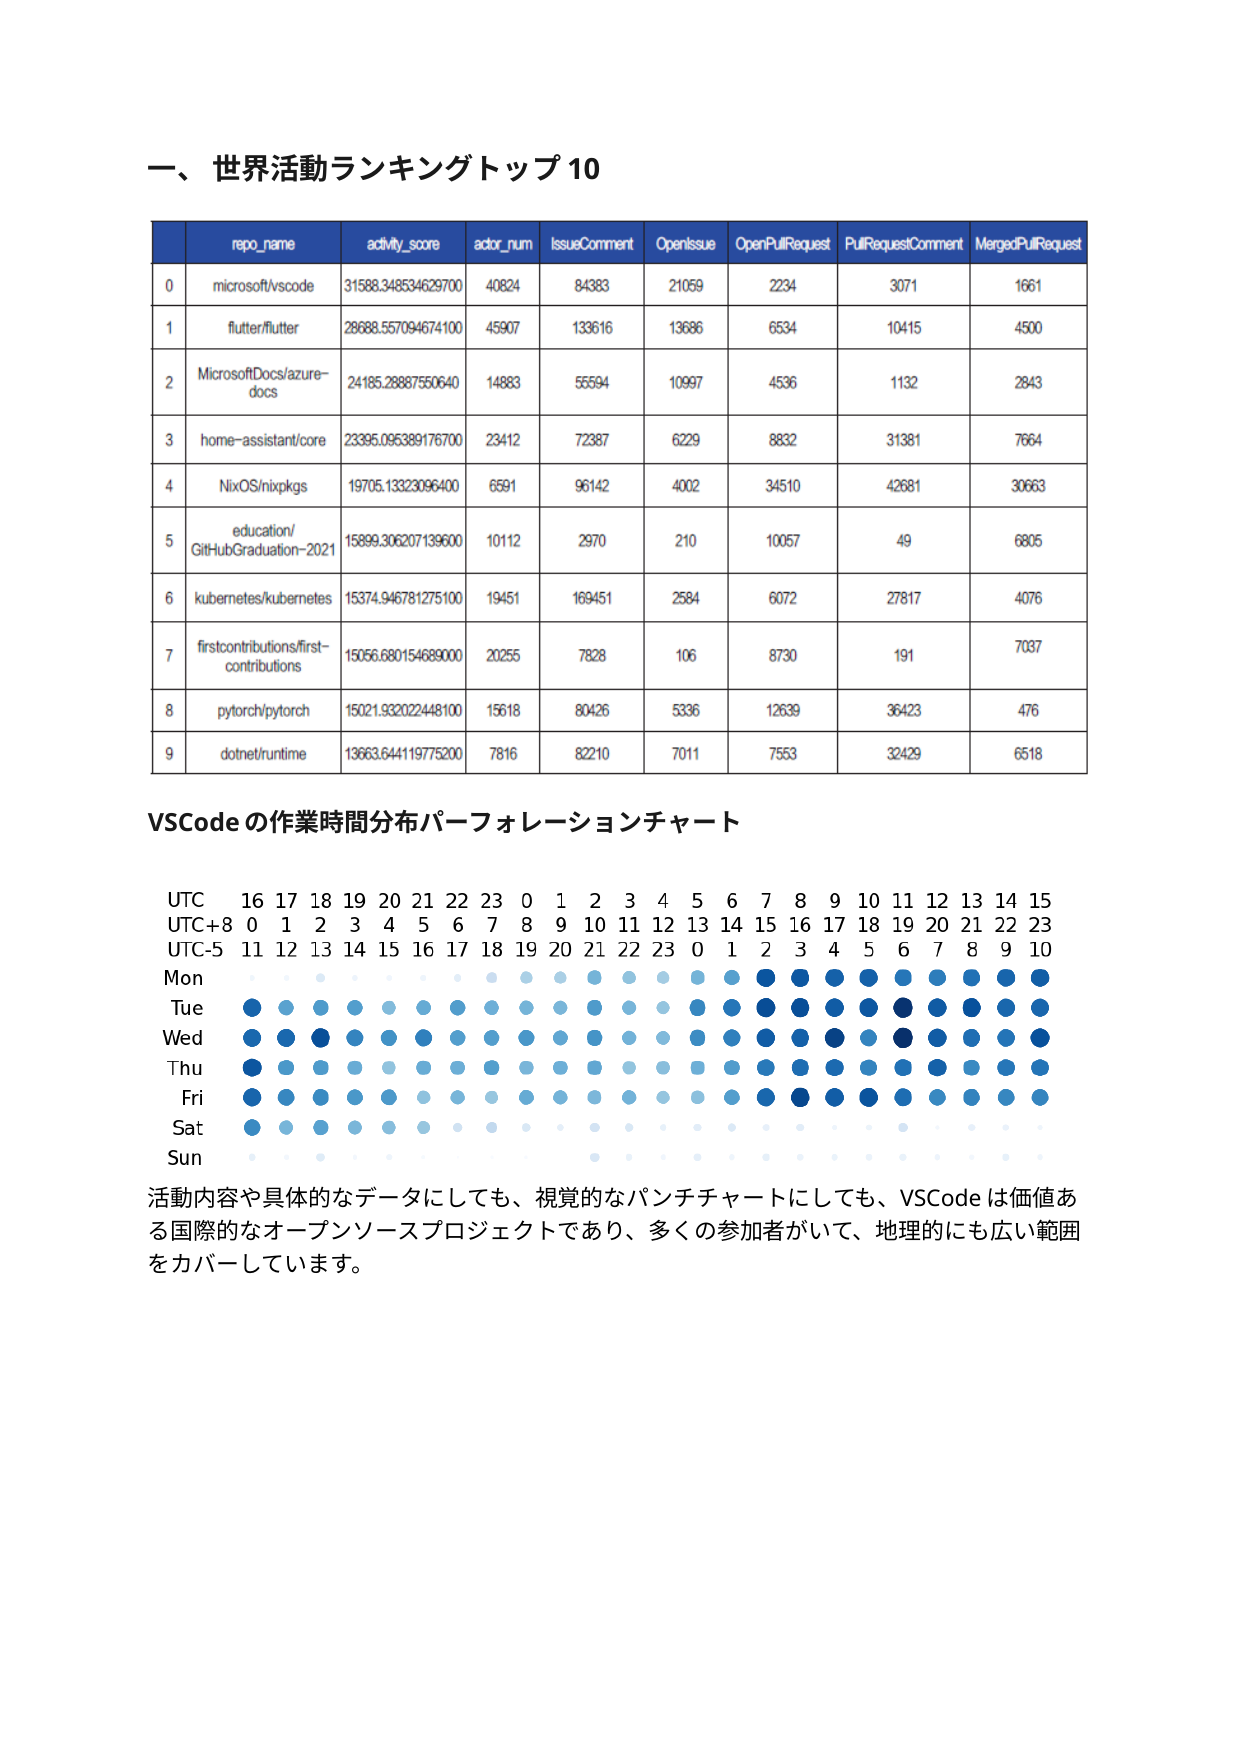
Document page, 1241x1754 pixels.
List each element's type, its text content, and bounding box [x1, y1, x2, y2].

text 活動内容や具体的なデータにしても、視覚的なパンチチャートにしても、VSCodeは価値ある国際的なオープンソースプロジェクトであり、多くの参加者がいて、地理的にも広い範囲をカバーしています。 [148, 1180, 1093, 1279]
subtitle VSCodeの作業時間分布パーフォレーションチャート [148, 803, 1093, 839]
picture [147, 864, 1093, 1180]
subtitle 世界活動ランキングトップ10 [148, 146, 1093, 188]
picture [147, 217, 1093, 782]
